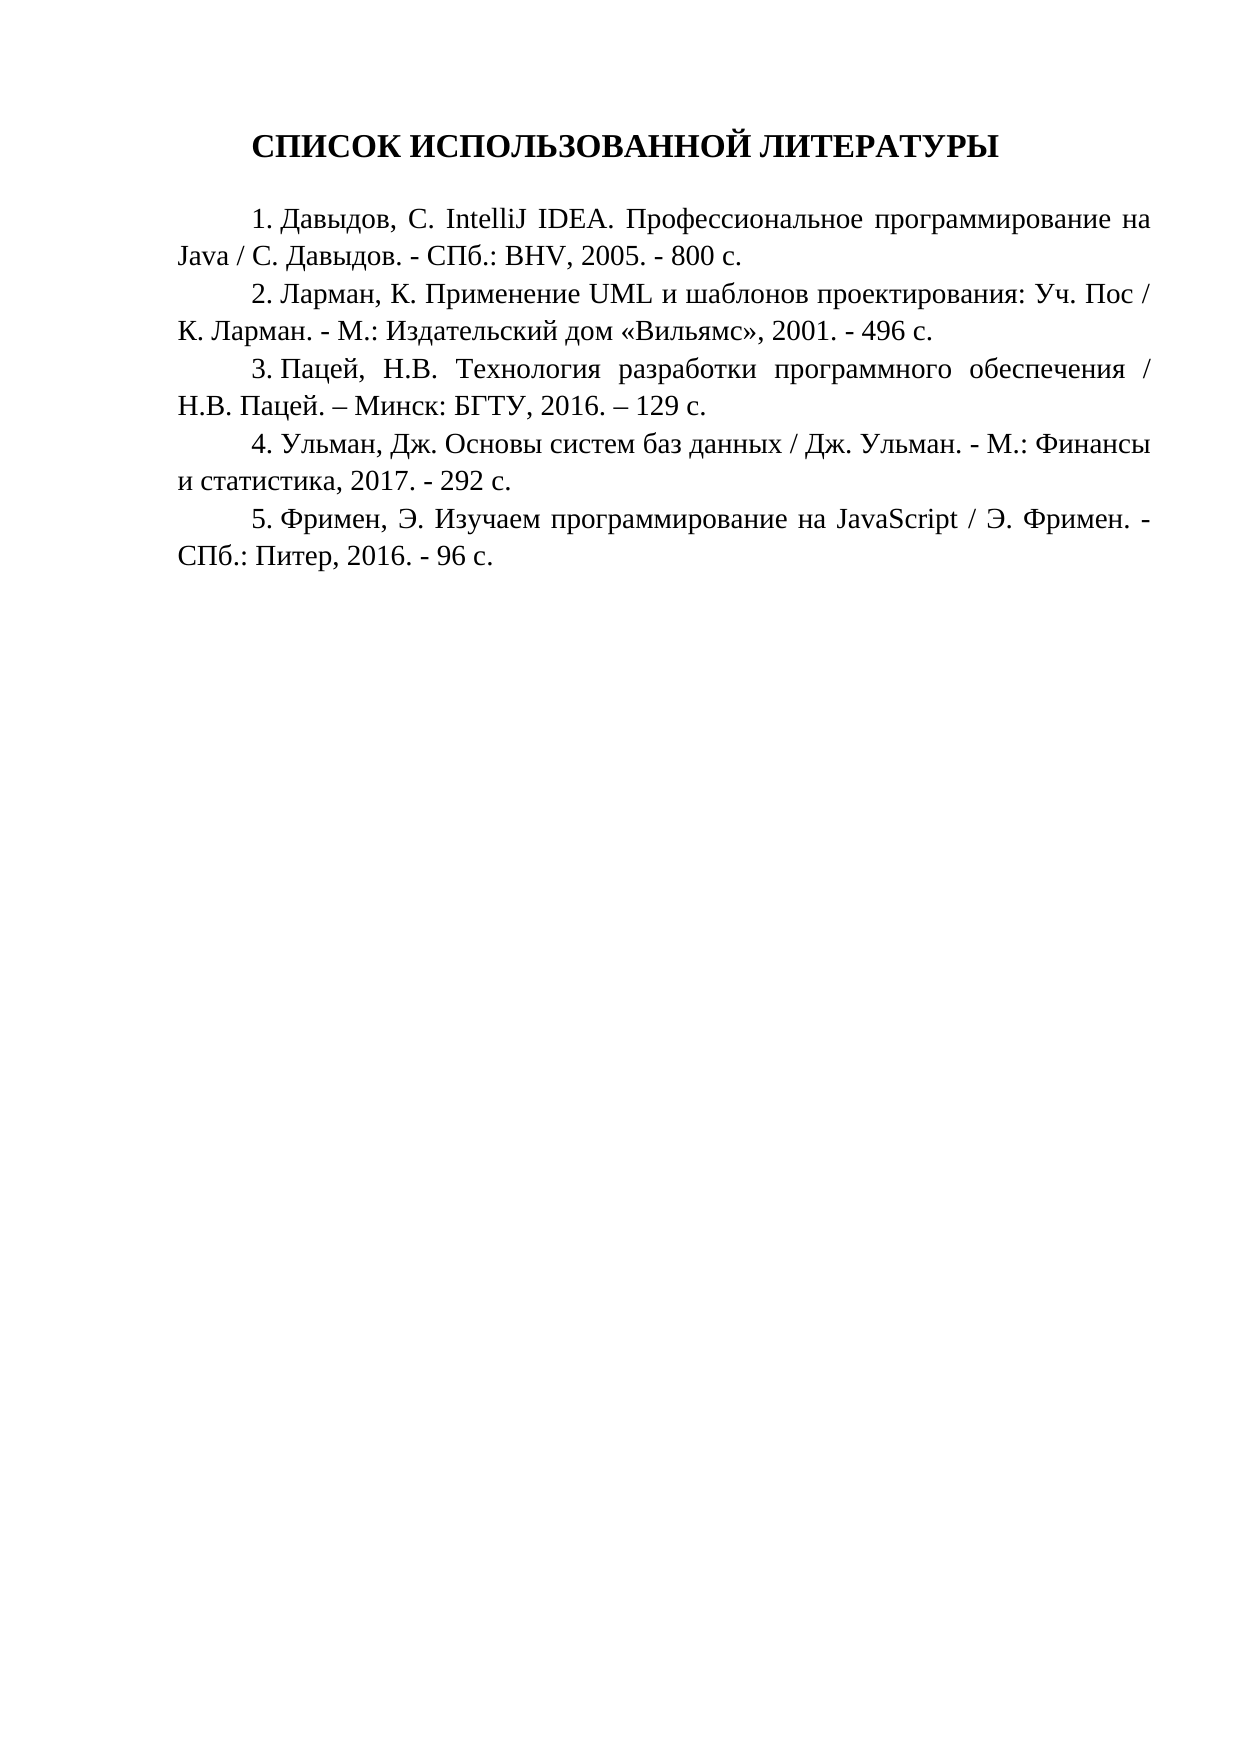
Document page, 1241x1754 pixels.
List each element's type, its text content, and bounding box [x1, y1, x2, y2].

list Давыдов, С. IntelliJ IDEA. Профессиональное программирование на Java / С. Давыдов. - СПб.: BHV, 2005. - 800 c. [177, 198, 1152, 273]
list Ларман, К. Применение UML и шаблонов проектирования: Уч. Пос / К. Ларман. - М.: Издательский дом «Вильямс», 2001. - 496 с. [177, 273, 1152, 348]
subtitle СПИСОК ИСПОЛЬЗОВАННОЙ ЛИТЕРАТУРЫ [177, 126, 1152, 164]
list Пацей, Н.В. Технология разработки программного обеспечения / Н.В. Пацей. – Минск: БГТУ, 2016. – 129 с. [177, 348, 1152, 423]
list Фримен, Э. Изучаем программирование на JavaScript / Э. Фримен. - СПб.: Питер, 2016. - 96 c. [177, 498, 1152, 573]
list Ульман, Дж. Основы систем баз данных / Дж. Ульман. - М.: Финансы и статистика, 2017. - 292 c. [177, 423, 1152, 498]
